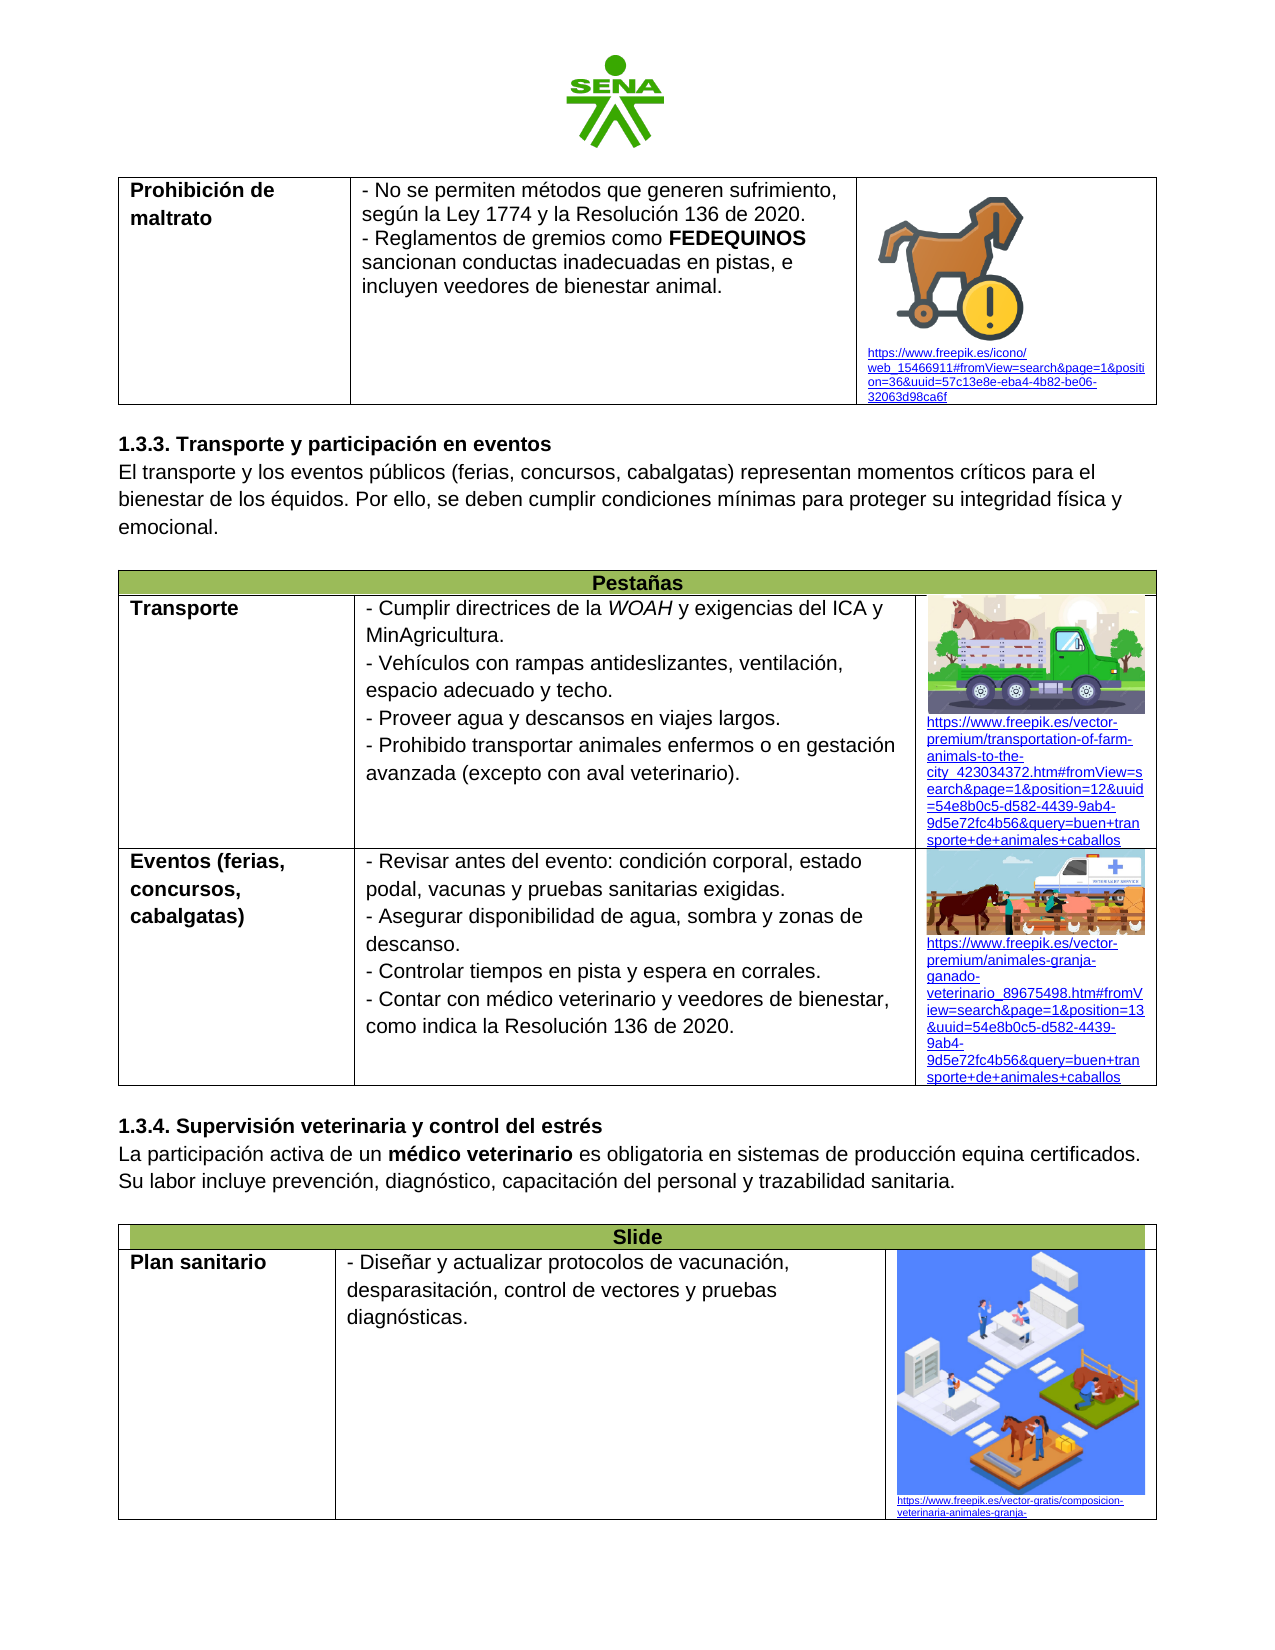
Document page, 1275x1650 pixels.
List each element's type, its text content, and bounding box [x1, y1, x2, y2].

table_cell Plan sanitario [119, 1250, 335, 1519]
table_cell Transporte [119, 596, 354, 848]
table_header Pestañas [119, 571, 1156, 594]
table_cell Eventos (ferias, concursos, cabalgatas) [119, 849, 354, 1085]
table_cell https://www.freepik.es/vector-premium/transportation-of-farm-animals-to-the-city_423034372.htm#fromView=search&page=1&position=12&uuid=54e8b0c5-d582-4439-9ab4-9d5e72fc4b56&query=buen+transporte+de+animales+caballos [916, 596, 1156, 848]
picture [566, 55, 664, 148]
text La participación activa de un médico veterinario es obligatoria en sistemas de producción equina certificados. Su labor incluye prevención, diagnóstico, capacitación del personal y trazabilidad sanitaria. [118, 1141, 1157, 1193]
text 1.3.3. Transporte y participación en eventos [118, 432, 1157, 456]
table_cell - Revisar antes del evento: condición corporal, estado podal, vacunas y pruebas sanitarias exigidas. - Asegurar disponibilidad de agua, sombra y zonas de descanso. - Controlar tiempos en pista y espera en corrales. - Contar con médico veterinario y veedores de bienestar, como indica la Resolución 136 de 2020. [355, 849, 915, 1085]
table_cell https://www.freepik.es/icono/web_15466911#fromView=search&page=1&position=36&uuid=57c13e8e-eba4-4b82-be06-32063d98ca6f [857, 178, 1156, 403]
table_cell - Diseñar y actualizar protocolos de vacunación, desparasitación, control de vectores y pruebas diagnósticas. [336, 1250, 885, 1519]
text 1.3.4. Supervisión veterinaria y control del estrés [118, 1114, 1157, 1138]
picture [926, 595, 1145, 714]
table_cell - No se permiten métodos que generen sufrimiento, según la Ley 1774 y la Resolución 136 de 2020. - Reglamentos de gremios como FEDEQUINOS sancionan conductas inadecuadas en pistas, e incluyen veedores de bienestar animal. [351, 178, 856, 403]
picture [926, 849, 1145, 935]
table_cell - Cumplir directrices de la WOAH y exigencias del ICA y MinAgricultura. - Vehículos con rampas antideslizantes, ventilación, espacio adecuado y techo. - Proveer agua y descansos en viajes largos. - Prohibido transportar animales enfermos o en gestación avanzada (excepto con aval veterinario). [355, 596, 915, 848]
table_cell Prohibición de maltrato [119, 178, 350, 403]
text El transporte y los eventos públicos (ferias, concursos, cabalgatas) representan momentos críticos para el bienestar de los équidos. Por ello, se deben cumplir condiciones mínimas para proteger su integridad física y emocional. [118, 459, 1157, 538]
picture [867, 178, 1048, 346]
picture [897, 1250, 1146, 1495]
table_cell https://www.freepik.es/vector-premium/animales-granja-ganado-veterinario_89675498.htm#fromView=search&page=1&position=13&uuid=54e8b0c5-d582-4439-9ab4-9d5e72fc4b56&query=buen+transporte+de+animales+caballos [916, 849, 1156, 1085]
